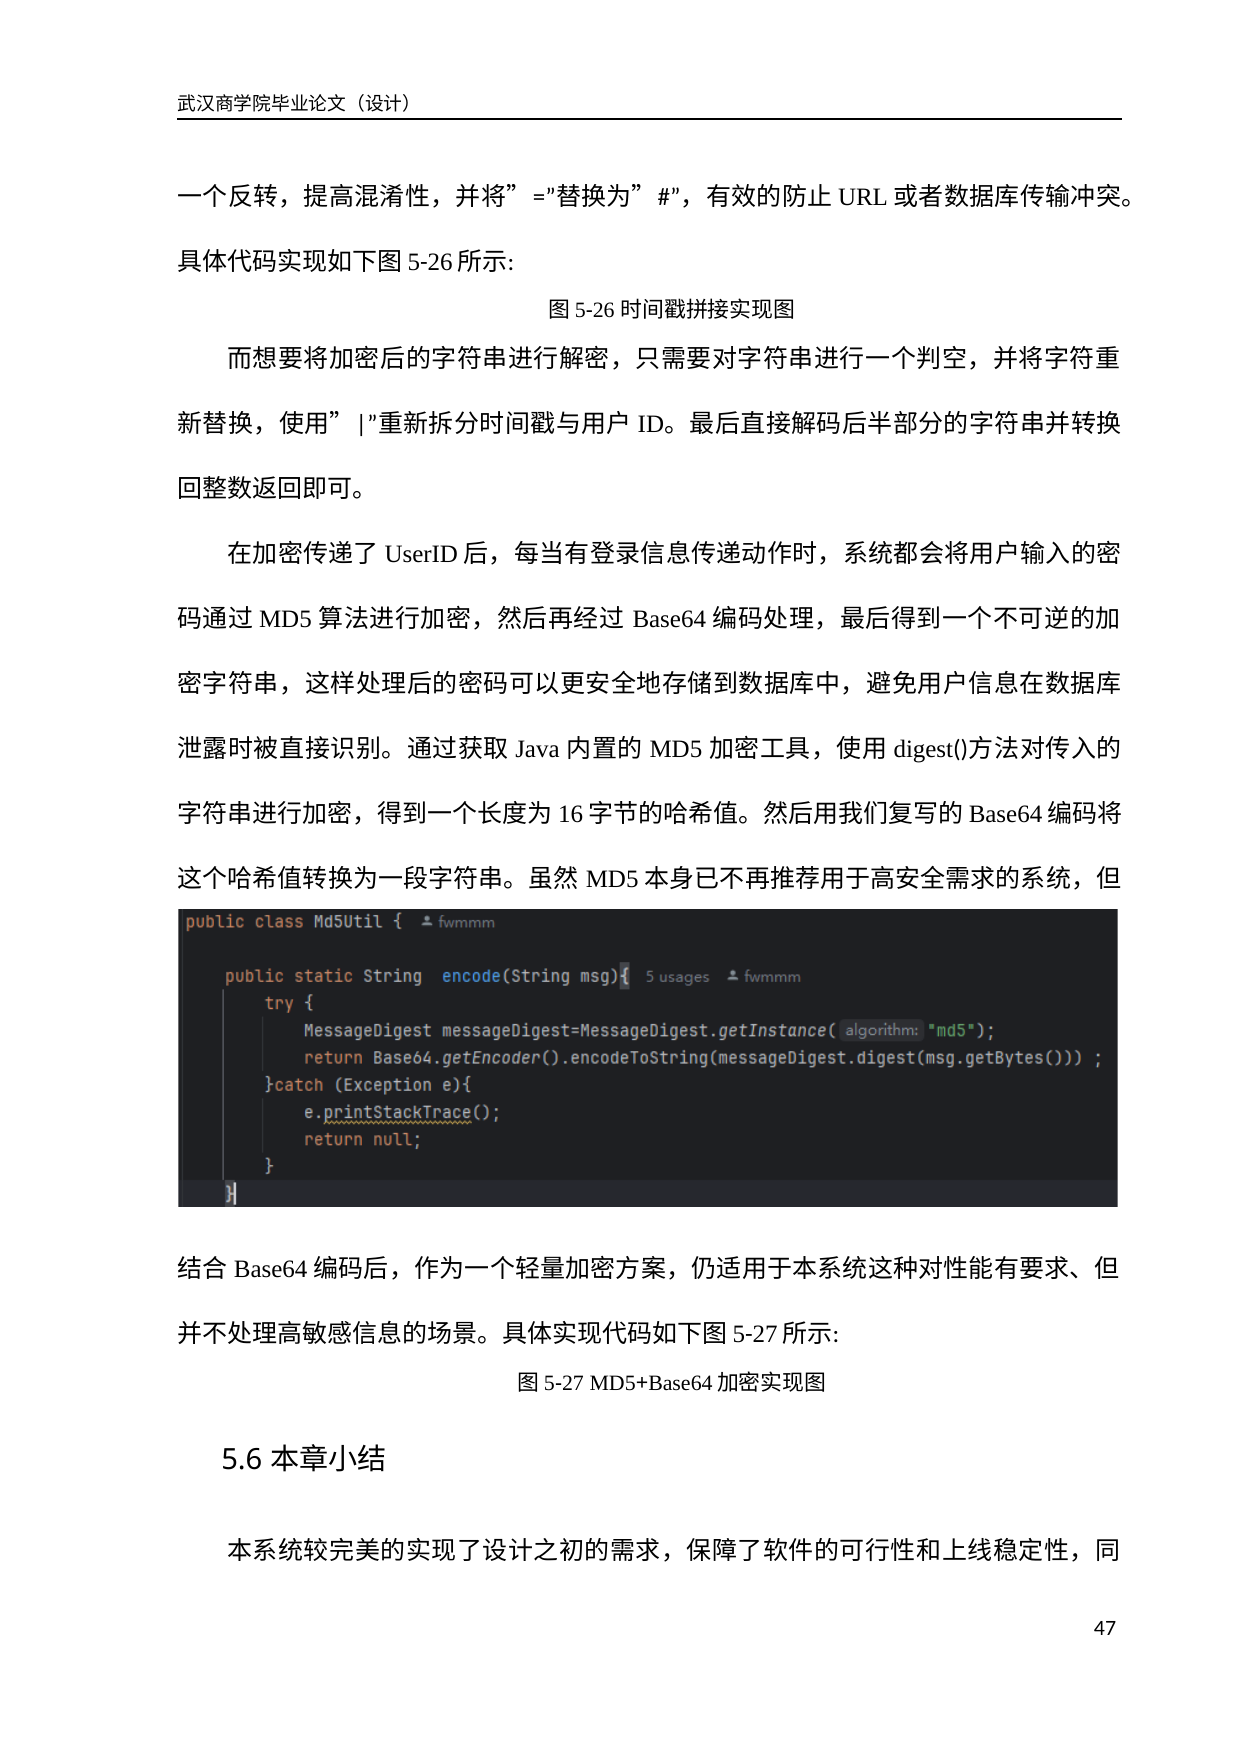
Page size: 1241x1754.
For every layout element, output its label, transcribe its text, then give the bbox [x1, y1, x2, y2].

subtitle 5.6 本章小结 [221, 1424, 1122, 1489]
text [177, 1516, 1122, 1581]
picture [177, 909, 1117, 1207]
text 图 5-26 时间戳拼接实现图 [177, 292, 1122, 324]
text 图 5-27 MD5+Base64加密实现图 [177, 1364, 1122, 1397]
text 而想要将加密后的字符串进行解密，只需要对字符串进行一个判空，并将字符重新替换，使用”|”重新拆分时间戳与用户ID。最后直接解码后半部分的字符串并转换回整数返回即可。 [177, 324, 1122, 519]
